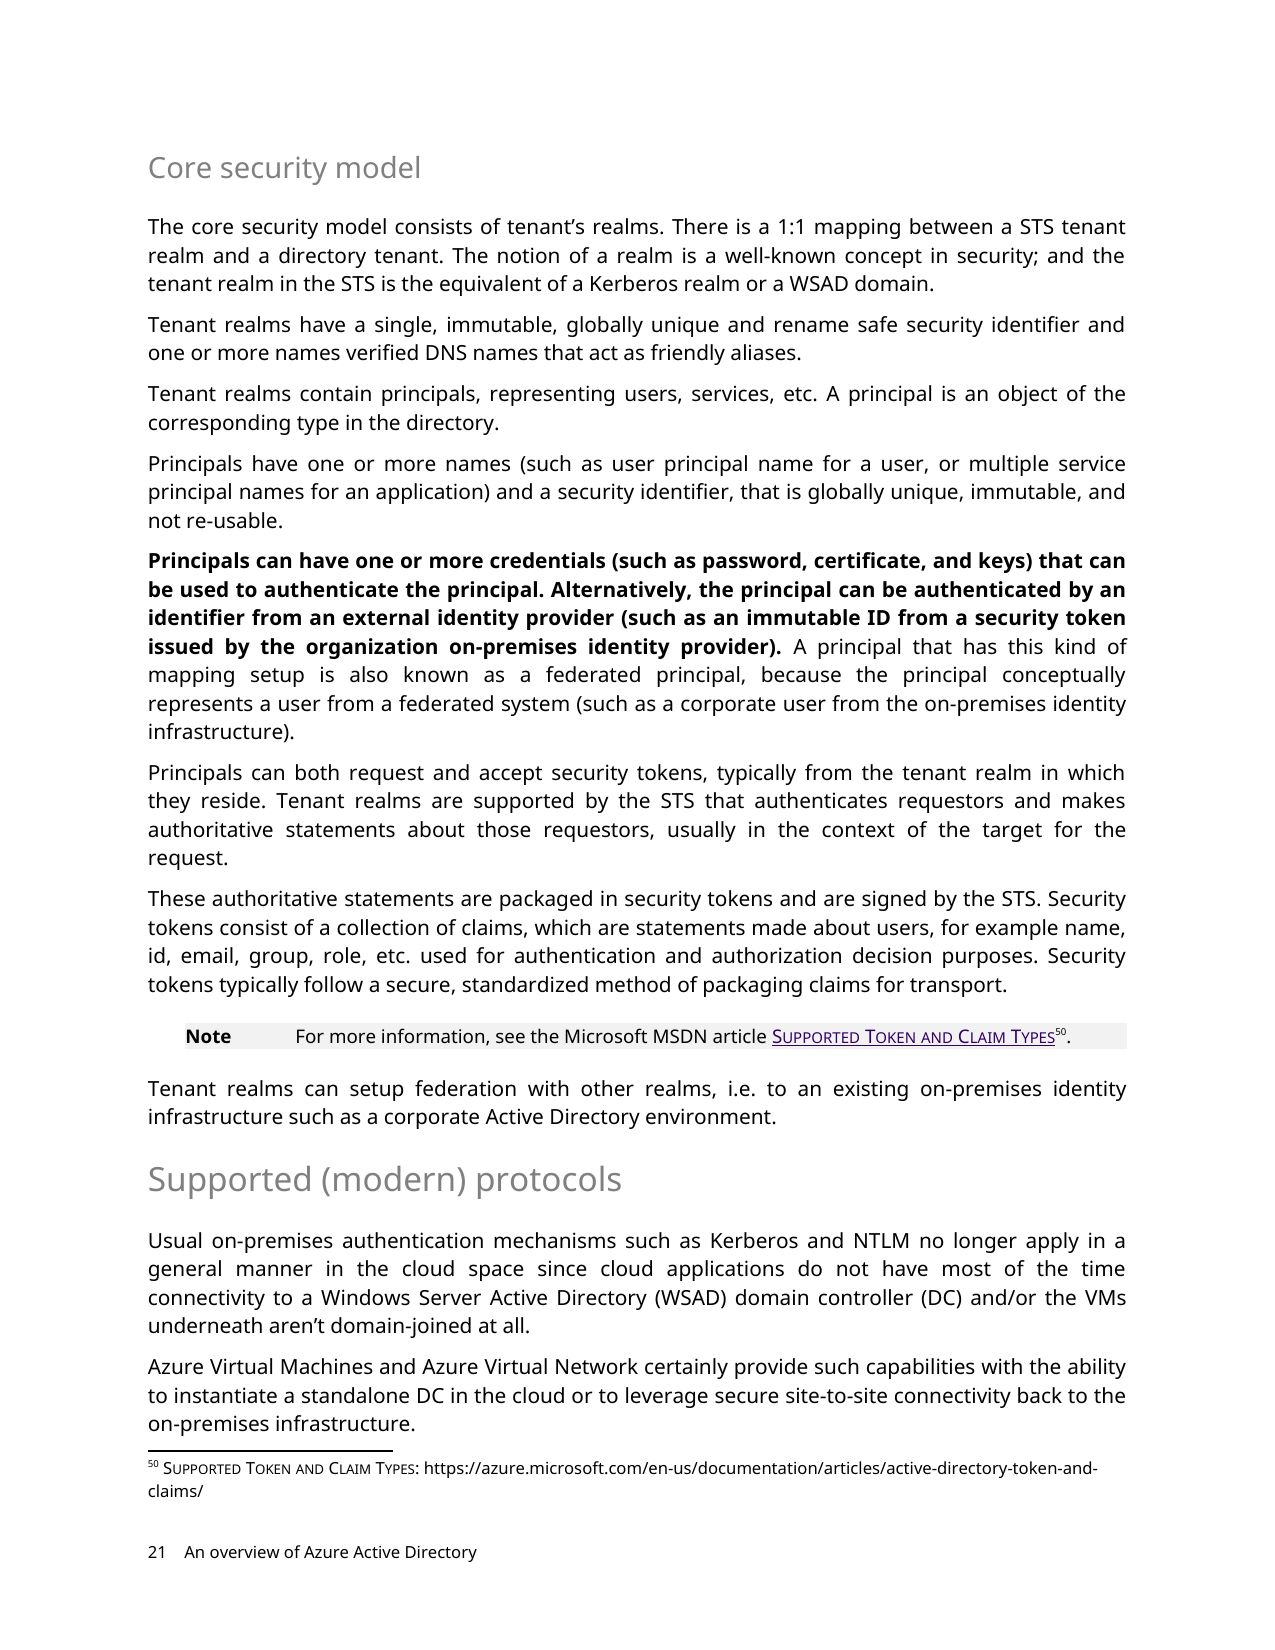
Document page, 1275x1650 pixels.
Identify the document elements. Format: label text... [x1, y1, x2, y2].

text Principals can have one or more credentials (such as password, certificate, and keys) that can be used to authenticate the principal. Alternatively, the principal can be authenticated by an identifier from an external identity provider (such as an immutable ID from a security token issued by the organization on-premises identity provider). A principal that has this kind of mapping setup is also known as a federated principal, because the principal conceptually represents a user from a federated system (such as a corporate user from the on-premises identity infrastructure). [148, 547, 1127, 746]
text Principals have one or more names (such as user principal name for a user, or multiple service principal names for an application) and a security identifier, that is globally unique, immutable, and not re-usable. [148, 449, 1127, 534]
text These authoritative statements are packaged in security tokens and are signed by the STS. Security tokens consist of a collection of claims, which are statements made about users, for example name, id, email, group, role, etc. used for authentication and authorization decision purposes. Security tokens typically follow a secure, standardized method of packaging claims for transport. [148, 884, 1127, 998]
subtitle Core security model [148, 148, 1127, 187]
text Note For more information, see the Microsoft MSDN article Supported Token and Claim Types. [185, 1023, 1127, 1049]
text Azure Virtual Machines and Azure Virtual Network certainly provide such capabilities with the ability to instantiate a standalone DC in the cloud or to leverage secure site-to-site connectivity back to the on-premises infrastructure. [148, 1352, 1127, 1438]
text Usual on-premises authentication mechanisms such as Kerberos and NTLM no longer apply in a general manner in the cloud space since cloud applications do not have most of the time connectivity to a Windows Server Active Directory (WSAD) domain controller (DC) and/or the VMs underneath aren’t domain-joined at all. [148, 1226, 1127, 1340]
text Tenant realms can setup federation with other realms, i.e. to an existing on-premises identity infrastructure such as a corporate Active Directory environment. [148, 1074, 1127, 1131]
text Tenant realms have a single, immutable, globally unique and rename safe security identifier and one or more names verified DNS names that act as friendly aliases. [148, 310, 1127, 367]
text Tenant realms contain principals, representing users, services, etc. A principal is an object of the corresponding type in the directory. [148, 379, 1127, 436]
subtitle Supported (modern) protocols [148, 1156, 1127, 1201]
text The core security model consists of tenant’s realms. There is a 1:1 mapping between a STS tenant realm and a directory tenant. The notion of a realm is a well-known concept in security; and the tenant realm in the STS is the equivalent of a Kerberos realm or a WSAD domain. [148, 212, 1127, 298]
text Principals can both request and accept security tokens, typically from the tenant realm in which they reside. Tenant realms are supported by the STS that authenticates requestors and makes authoritative statements about those requestors, usually in the context of the target for the request. [148, 758, 1127, 872]
